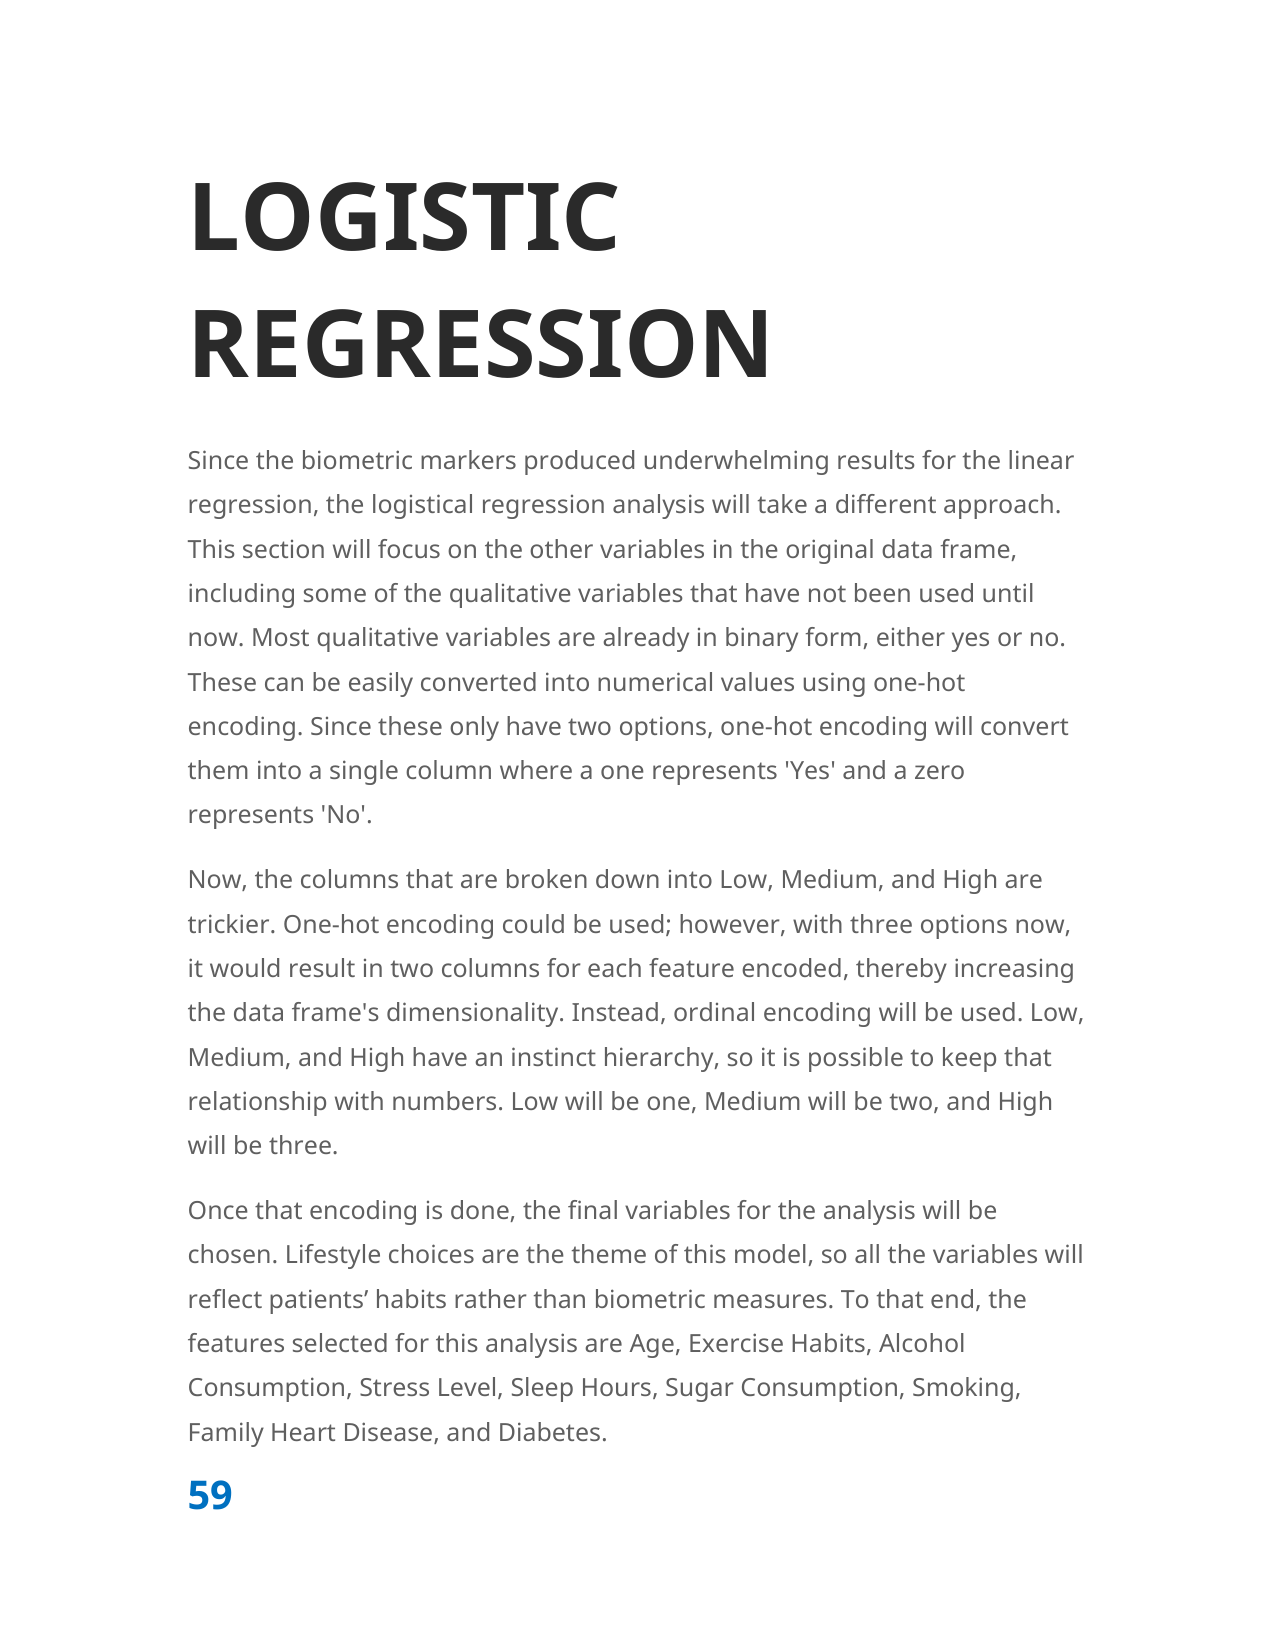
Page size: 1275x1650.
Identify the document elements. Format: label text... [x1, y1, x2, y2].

text Since the biometric markers produced underwhelming results for the linear regression, the logistical regression analysis will take a different approach. This section will focus on the other variables in the original data frame, including some of the qualitative variables that have not been used until now. Most qualitative variables are already in binary form, either yes or no. These can be easily converted into numerical values using one-hot encoding. Since these only have two options, one-hot encoding will convert them into a single column where a one represents 'Yes' and a zero represents 'No'. [187, 443, 1087, 831]
subtitle LOGISTIC REGRESSION [187, 150, 1087, 405]
text Now, the columns that are broken down into Low, Medium, and High are trickier. One-hot encoding could be used; however, with three options now, it would result in two columns for each feature encoded, thereby increasing the data frame's dimensionality. Instead, ordinal encoding will be used. Low, Medium, and High have an instinct hierarchy, so it is possible to keep that relationship with numbers. Low will be one, Medium will be two, and High will be three. [187, 862, 1087, 1162]
text Once that encoding is done, the final variables for the analysis will be chosen. Lifestyle choices are the theme of this model, so all the variables will reflect patients’ habits rather than biometric measures. To that end, the features selected for this analysis are Age, Exercise Habits, Alcohol Consumption, Stress Level, Sleep Hours, Sugar Consumption, Smoking, Family Heart Disease, and Diabetes. [187, 1193, 1087, 1448]
